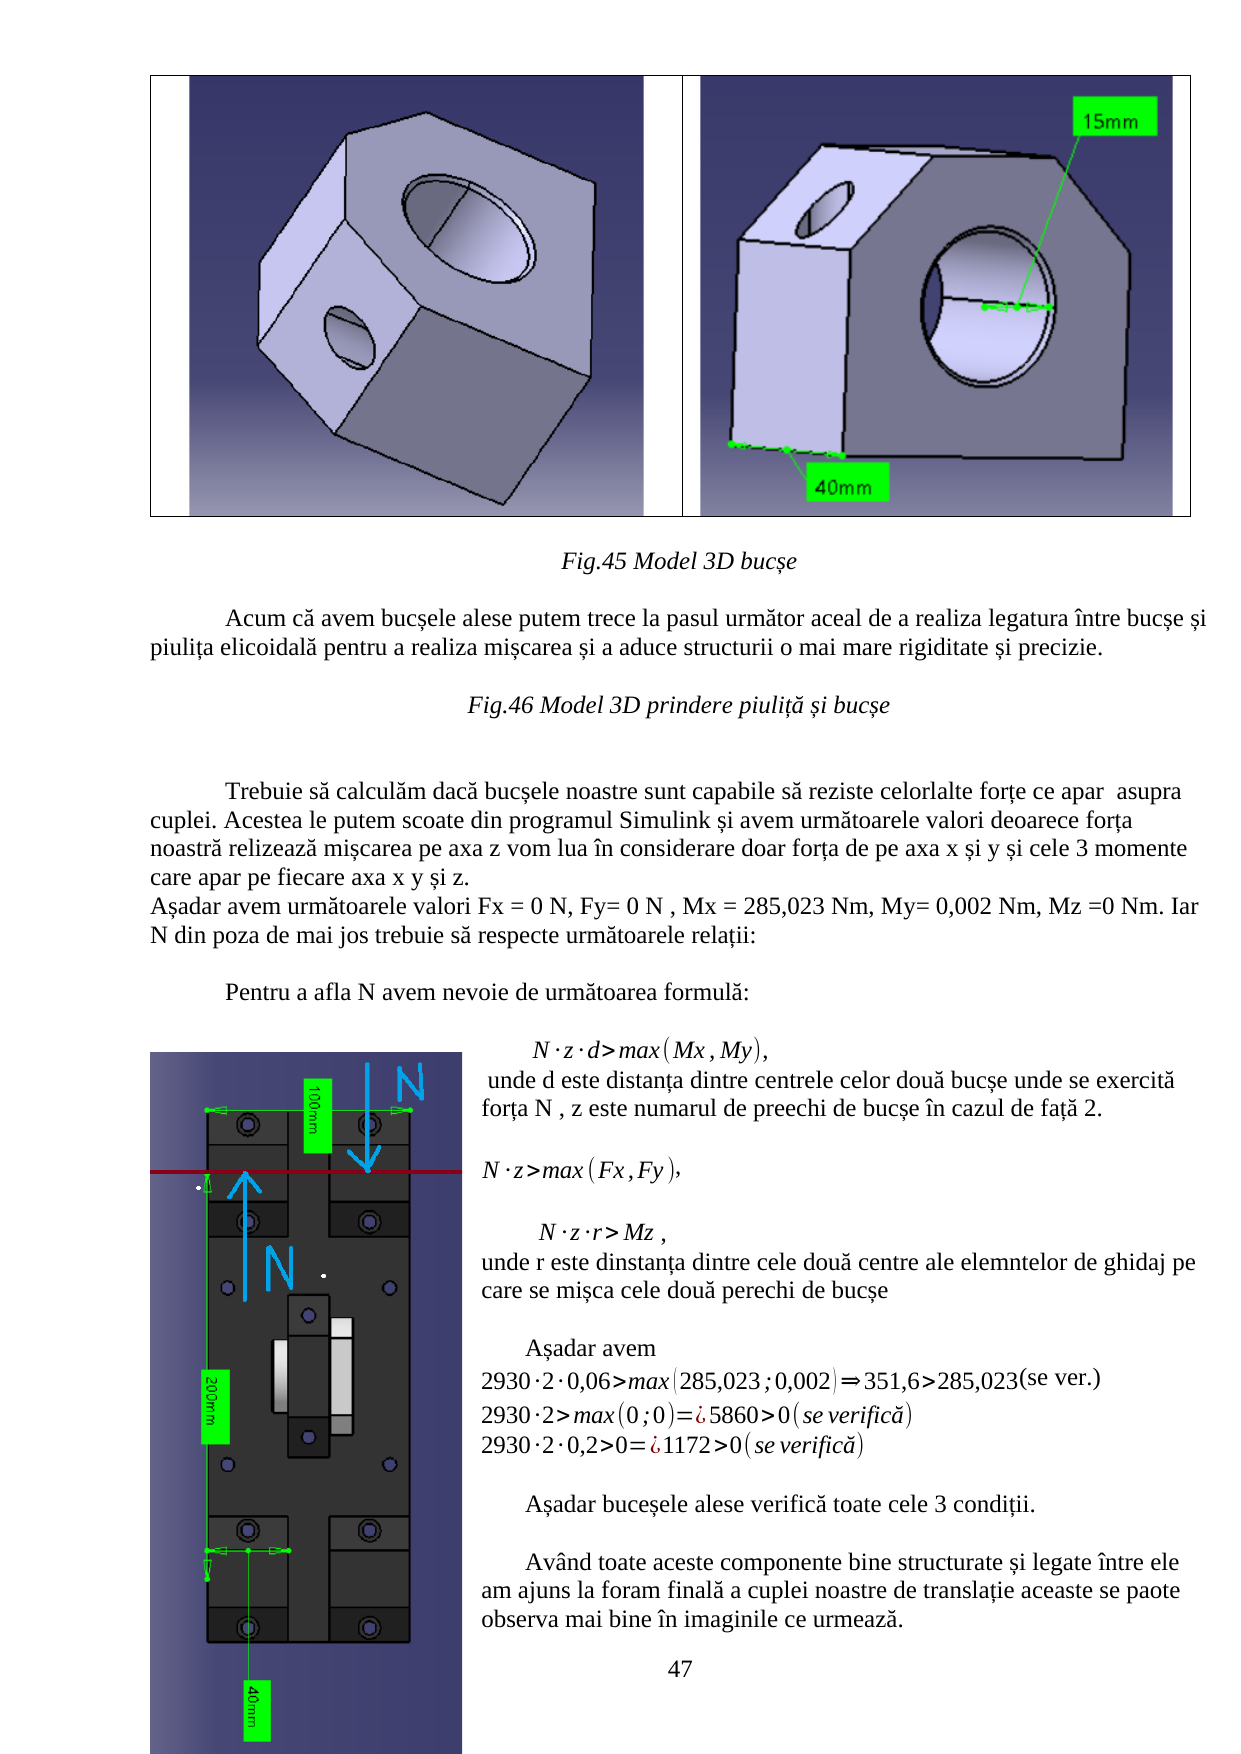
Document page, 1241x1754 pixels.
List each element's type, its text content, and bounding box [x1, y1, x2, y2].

picture [189, 76, 644, 516]
picture [700, 76, 1173, 516]
text , [463, 1151, 1210, 1189]
text Așadar buceșele alese verifică toate cele 3 condiții. [463, 1489, 1210, 1518]
picture [150, 1052, 463, 1754]
text Trebuie să calculăm dacă bucșele noastre sunt capabile să reziste celorlalte forțe ce apar asupra cuplei. Acestea le putem scoate din programul Simulink și avem următoarele valori deoarece forța noastră relizează mișcarea pe axa z vom lua în considerare doar forța de pe axa x și y și cele 3 momente care apar pe fiecare axa x y și z. [150, 776, 1210, 891]
text Fig.45 Model 3D bucșe [150, 546, 1210, 574]
table_cell [151, 76, 189, 516]
table_cell [644, 76, 682, 516]
text Așadar avem [463, 1333, 1210, 1362]
text unde d este distanța dintre centrele celor două bucșe unde se exercită forța N , z este numarul de preechi de bucșe în cazul de față 2. [463, 1065, 1210, 1122]
text Pentru a afla N avem nevoie de următoarea formulă: [150, 977, 1210, 1006]
text unde r este dinstanța dintre cele două centre ale elemntelor de ghidaj pe care se mișca cele două perechi de bucșe [463, 1247, 1210, 1304]
text , [150, 1035, 1210, 1065]
table_cell [1173, 76, 1190, 516]
text Fig.46 Model 3D prindere piuliță și bucșe [150, 690, 1210, 718]
text Acum că avem bucșele alese putem trece la pasul următor aceal de a realiza legatura între bucșe și piulița elicoidală pentru a realiza mișcarea și a aduce structurii o mai mare rigiditate și precizie. [150, 603, 1210, 661]
text (se ver.) [463, 1362, 1210, 1400]
table_cell [683, 76, 700, 516]
text Având toate aceste componente bine structurate și legate între ele am ajuns la foram finală a cuplei noastre de translație aceaste se paote observa mai bine în imaginile ce urmează. [463, 1547, 1210, 1633]
text , [463, 1218, 1210, 1247]
text Așadar avem următoarele valori Fx = 0 N, Fy= 0 N , Mx = 285,023 Nm, My= 0,002 Nm, Mz =0 Nm. Iar N din poza de mai jos trebuie să respecte următoarele relații: [150, 891, 1210, 948]
